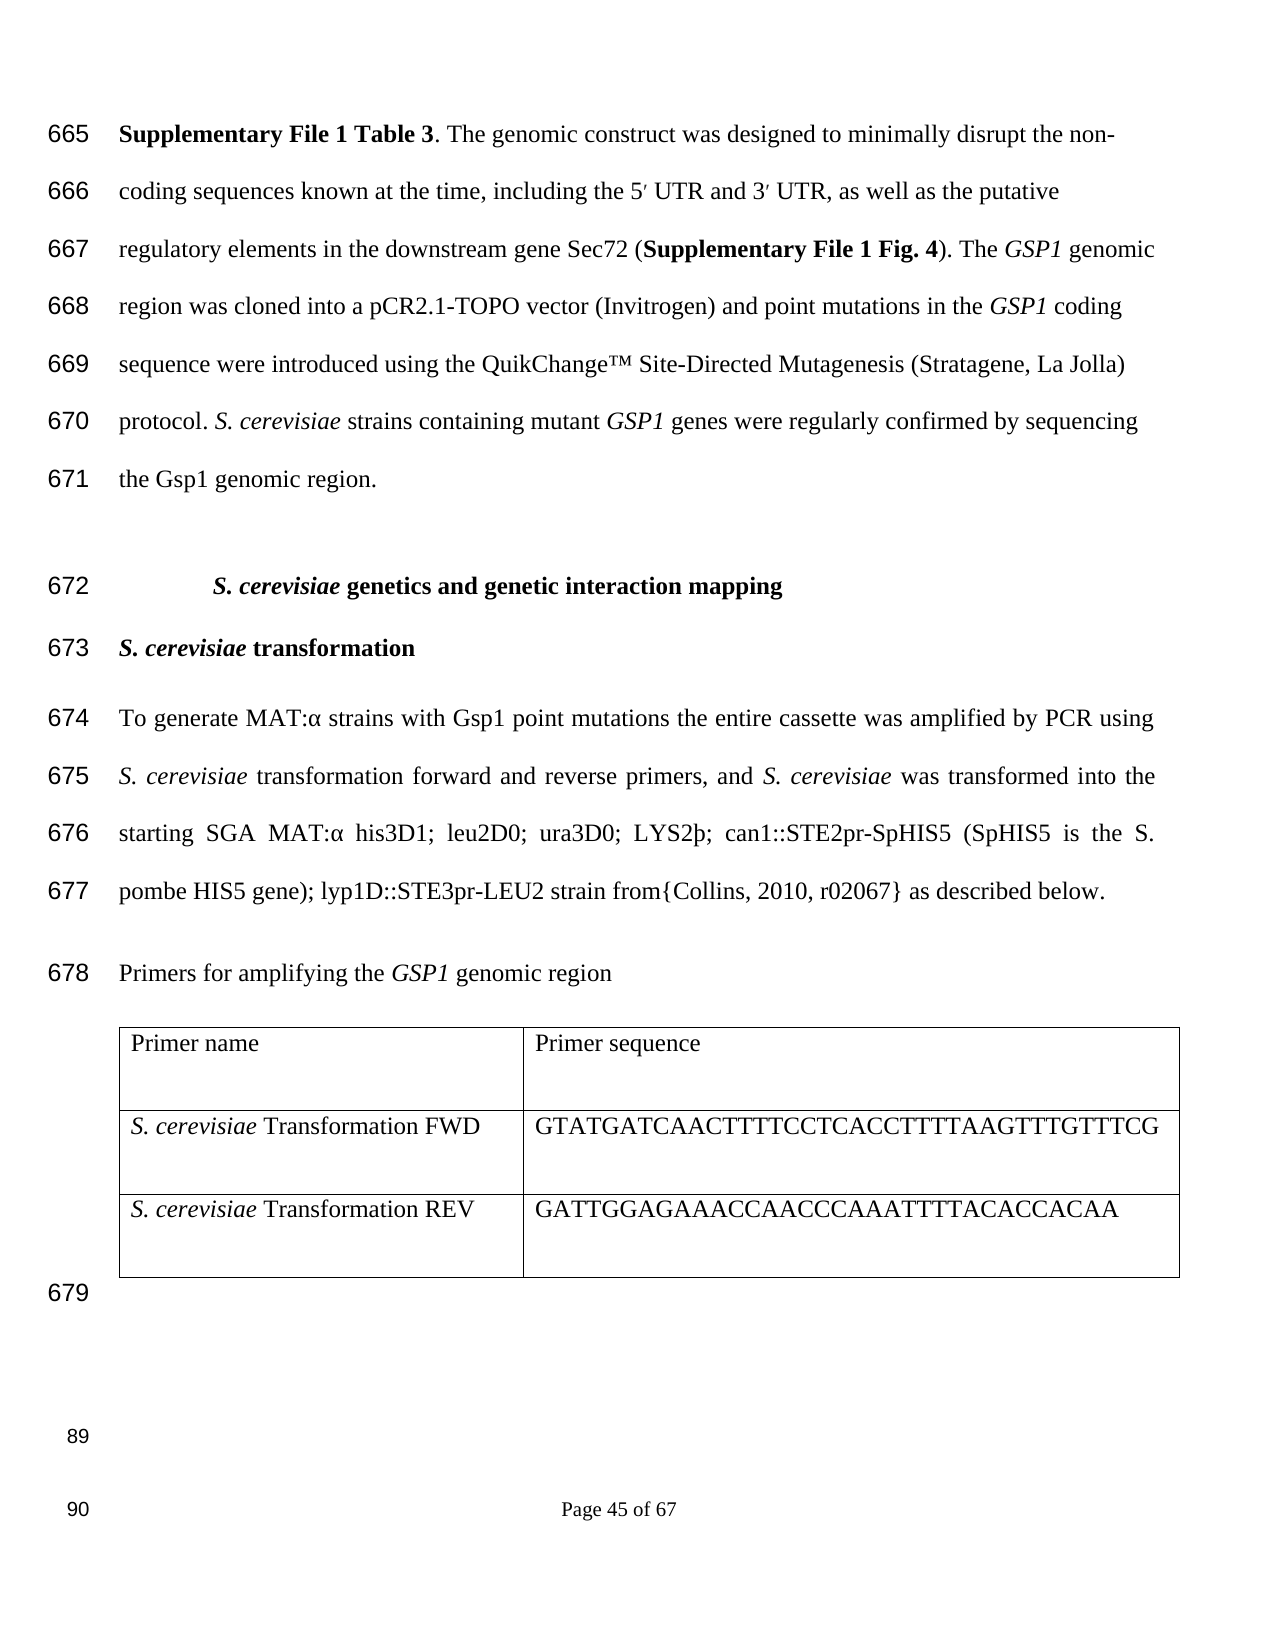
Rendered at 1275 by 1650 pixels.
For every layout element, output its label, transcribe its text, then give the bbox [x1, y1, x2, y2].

table_cell S. cerevisiae Transformation FWD [120, 1111, 523, 1193]
subtitle S. cerevisiae transformation [119, 633, 1156, 662]
text To generate MAT:α strains with Gsp1 point mutations the entire cassette was amplified by PCR using S. cerevisiae transformation forward and reverse primers, and S. cerevisiae was transformed into the starting SGA MAT:α his3D1; leu2D0; ura3D0; LYS2þ; can1::STE2pr-SpHIS5 (SpHIS5 is the S. pombe HIS5 gene); lyp1D::STE3pr-LEU2 strain from{Collins, 2010, r02067} as described below. [119, 703, 1156, 905]
table_header Primer sequence [524, 1028, 1179, 1110]
text Primers for amplifying the GSP1 genomic region [119, 958, 1156, 987]
table_cell GATTGGAGAAACCAACCCAAATTTTACACCACAA [524, 1195, 1179, 1277]
table_header Primer name [120, 1028, 523, 1110]
table_cell GTATGATCAACTTTTCCTCACCTTTTAAGTTTGTTTCG [524, 1111, 1179, 1193]
subtitle S. cerevisiae genetics and genetic interaction mapping [213, 571, 1156, 600]
table_cell S. cerevisiae Transformation REV [120, 1195, 523, 1277]
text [119, 119, 1156, 492]
